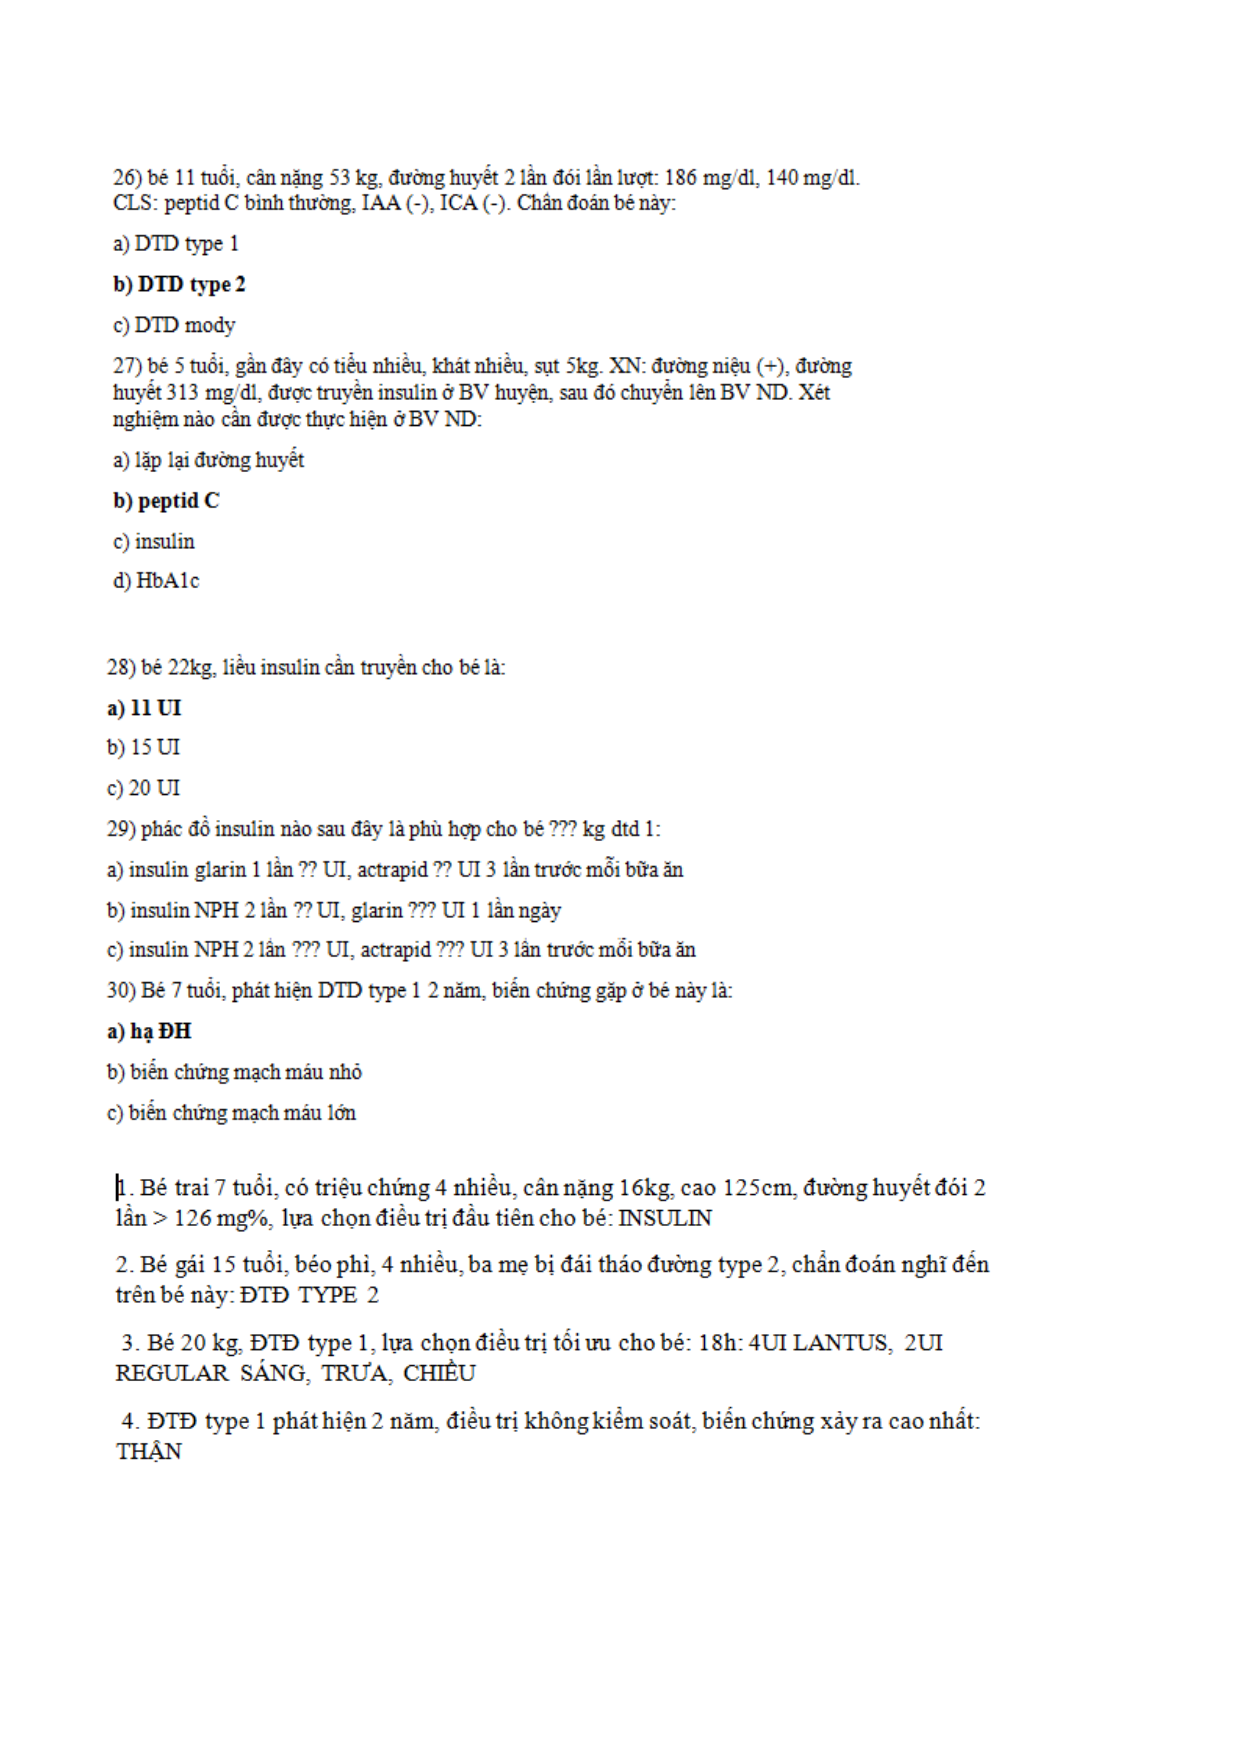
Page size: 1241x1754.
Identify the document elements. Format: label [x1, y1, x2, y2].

picture [91, 1152, 1032, 1468]
picture [91, 150, 893, 610]
picture [91, 635, 765, 1128]
